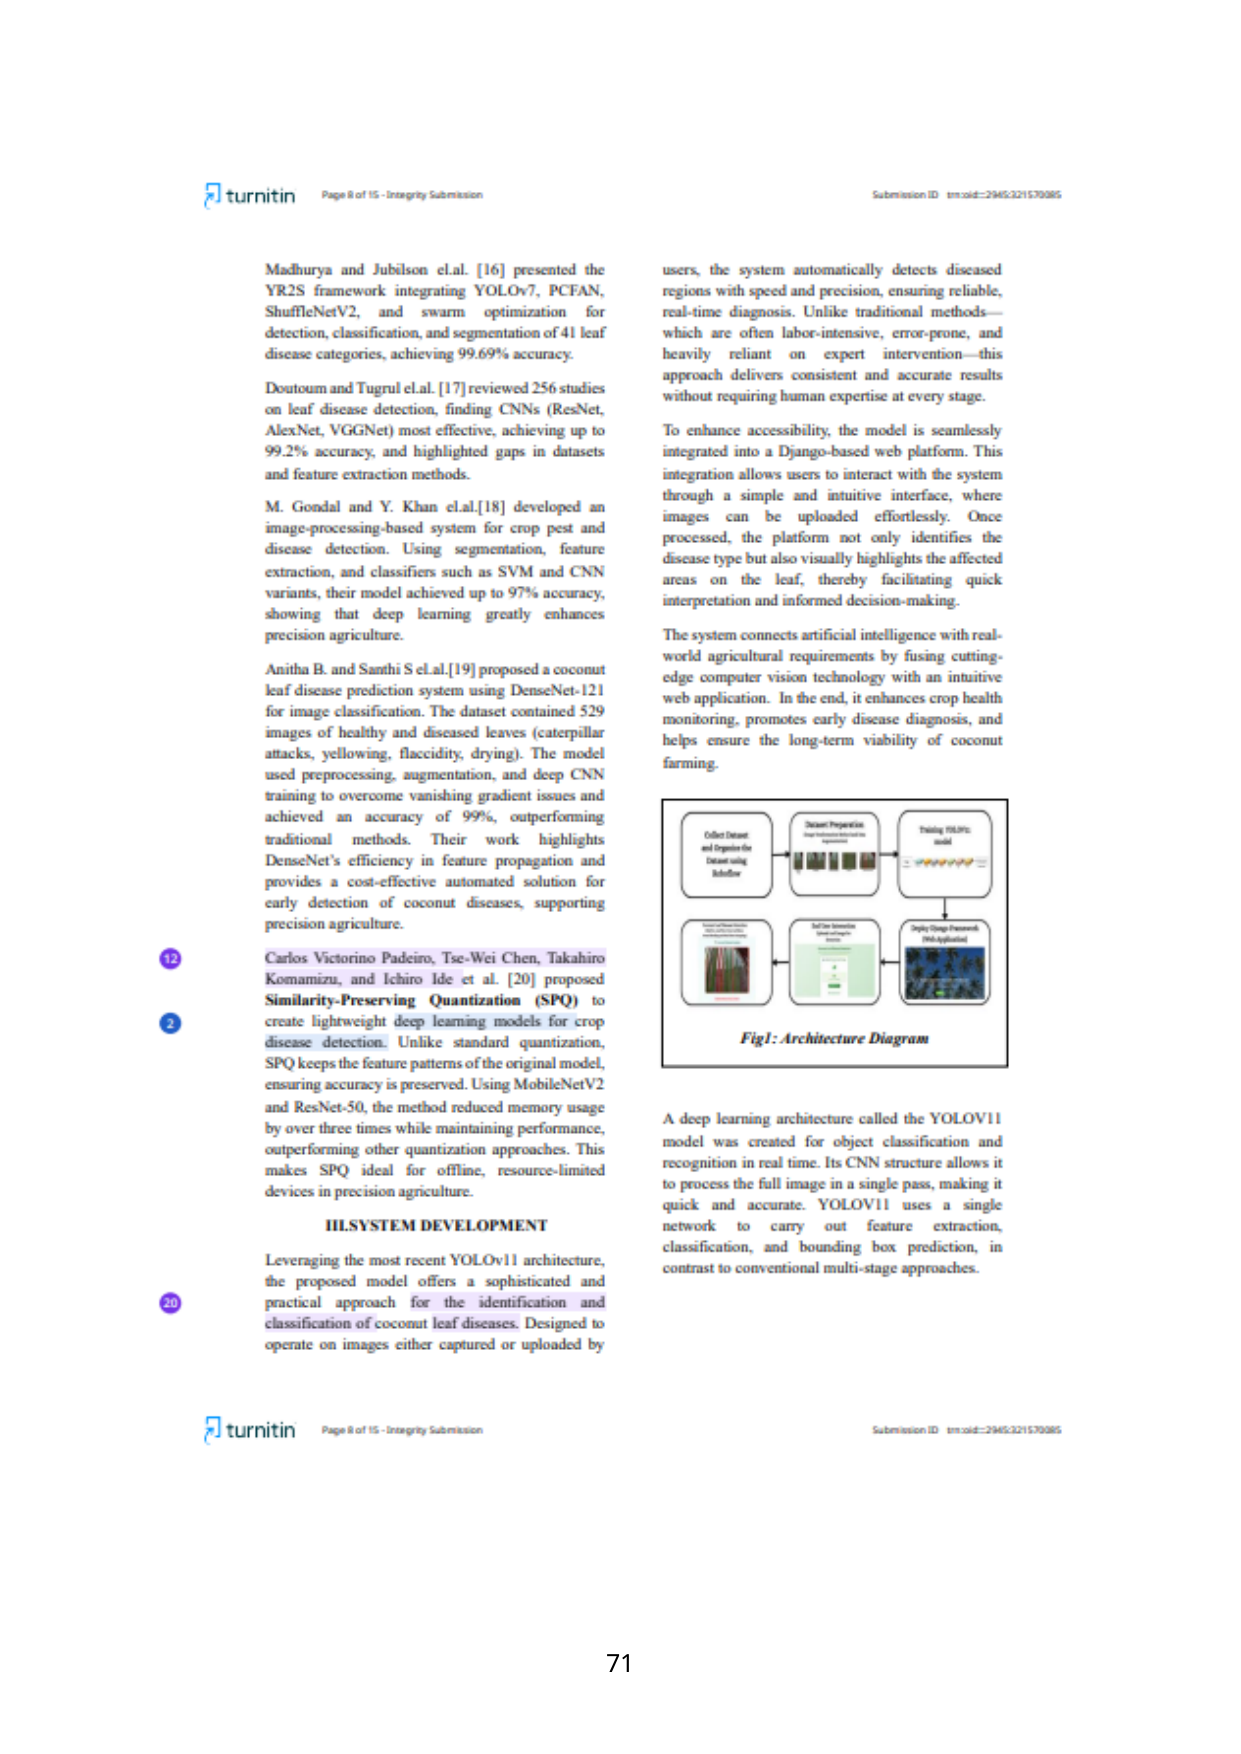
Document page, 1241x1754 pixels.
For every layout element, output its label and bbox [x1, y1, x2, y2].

picture [150, 150, 1109, 1478]
